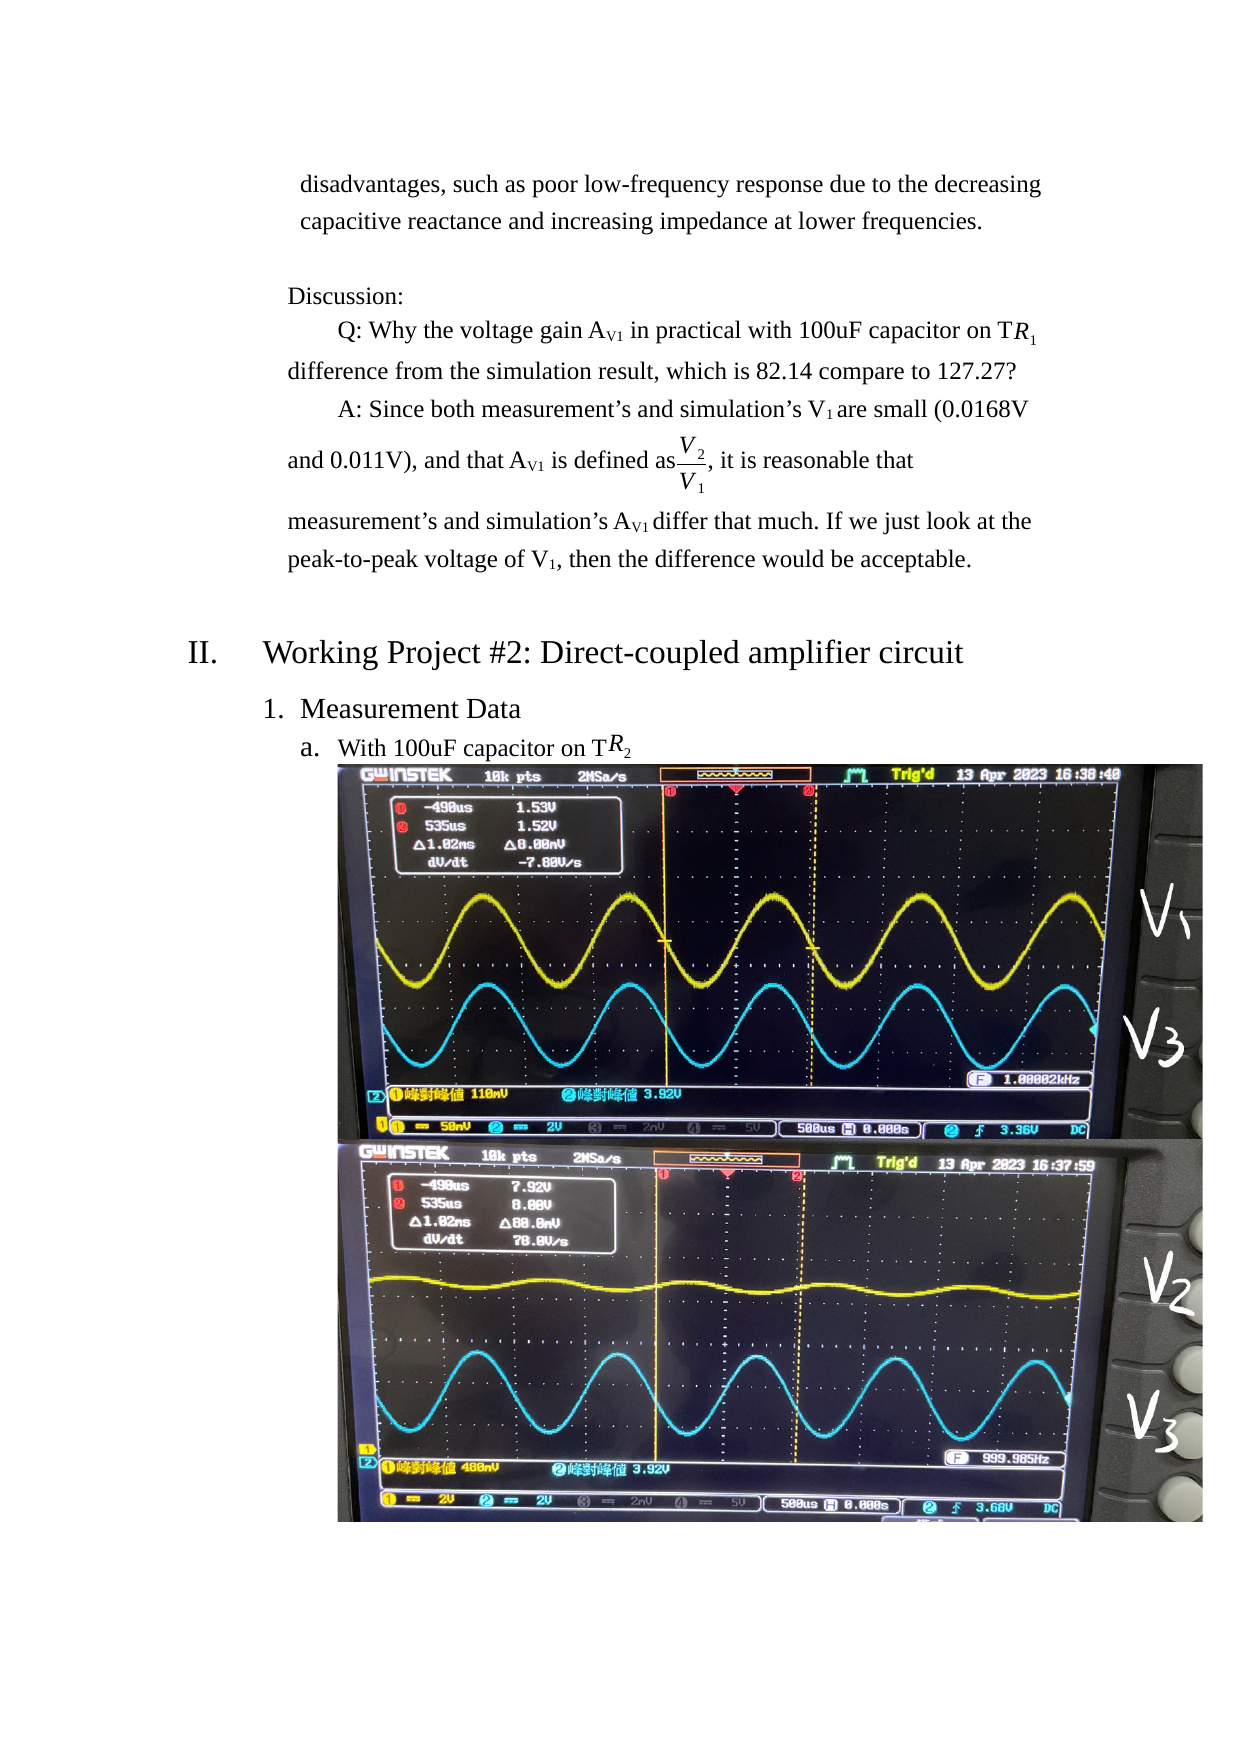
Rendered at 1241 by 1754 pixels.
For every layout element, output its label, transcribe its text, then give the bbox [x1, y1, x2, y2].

text A: Since both measurement’s and simulation’s V1 are small (0.0168V and 0.011V), and that AV1 is defined as, it is reasonable that measurement’s and simulation’s AV1 differ that much. If we just look at the peak-to-peak voltage of V1, then the difference would be acceptable. [287, 389, 1053, 577]
picture [337, 764, 1203, 1522]
list Working Project #2: Direct-coupled amplifier circuit [187, 614, 1053, 689]
list With 100uF capacitor on T [300, 727, 1053, 764]
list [300, 164, 1053, 239]
text Discussion: [187, 277, 1053, 314]
text Q: Why the voltage gain AV1 in practical with 100uF capacitor on T difference from the simulation result, which is 82.14 compare to 127.27? [287, 314, 1053, 389]
list Measurement Data [262, 689, 1053, 727]
